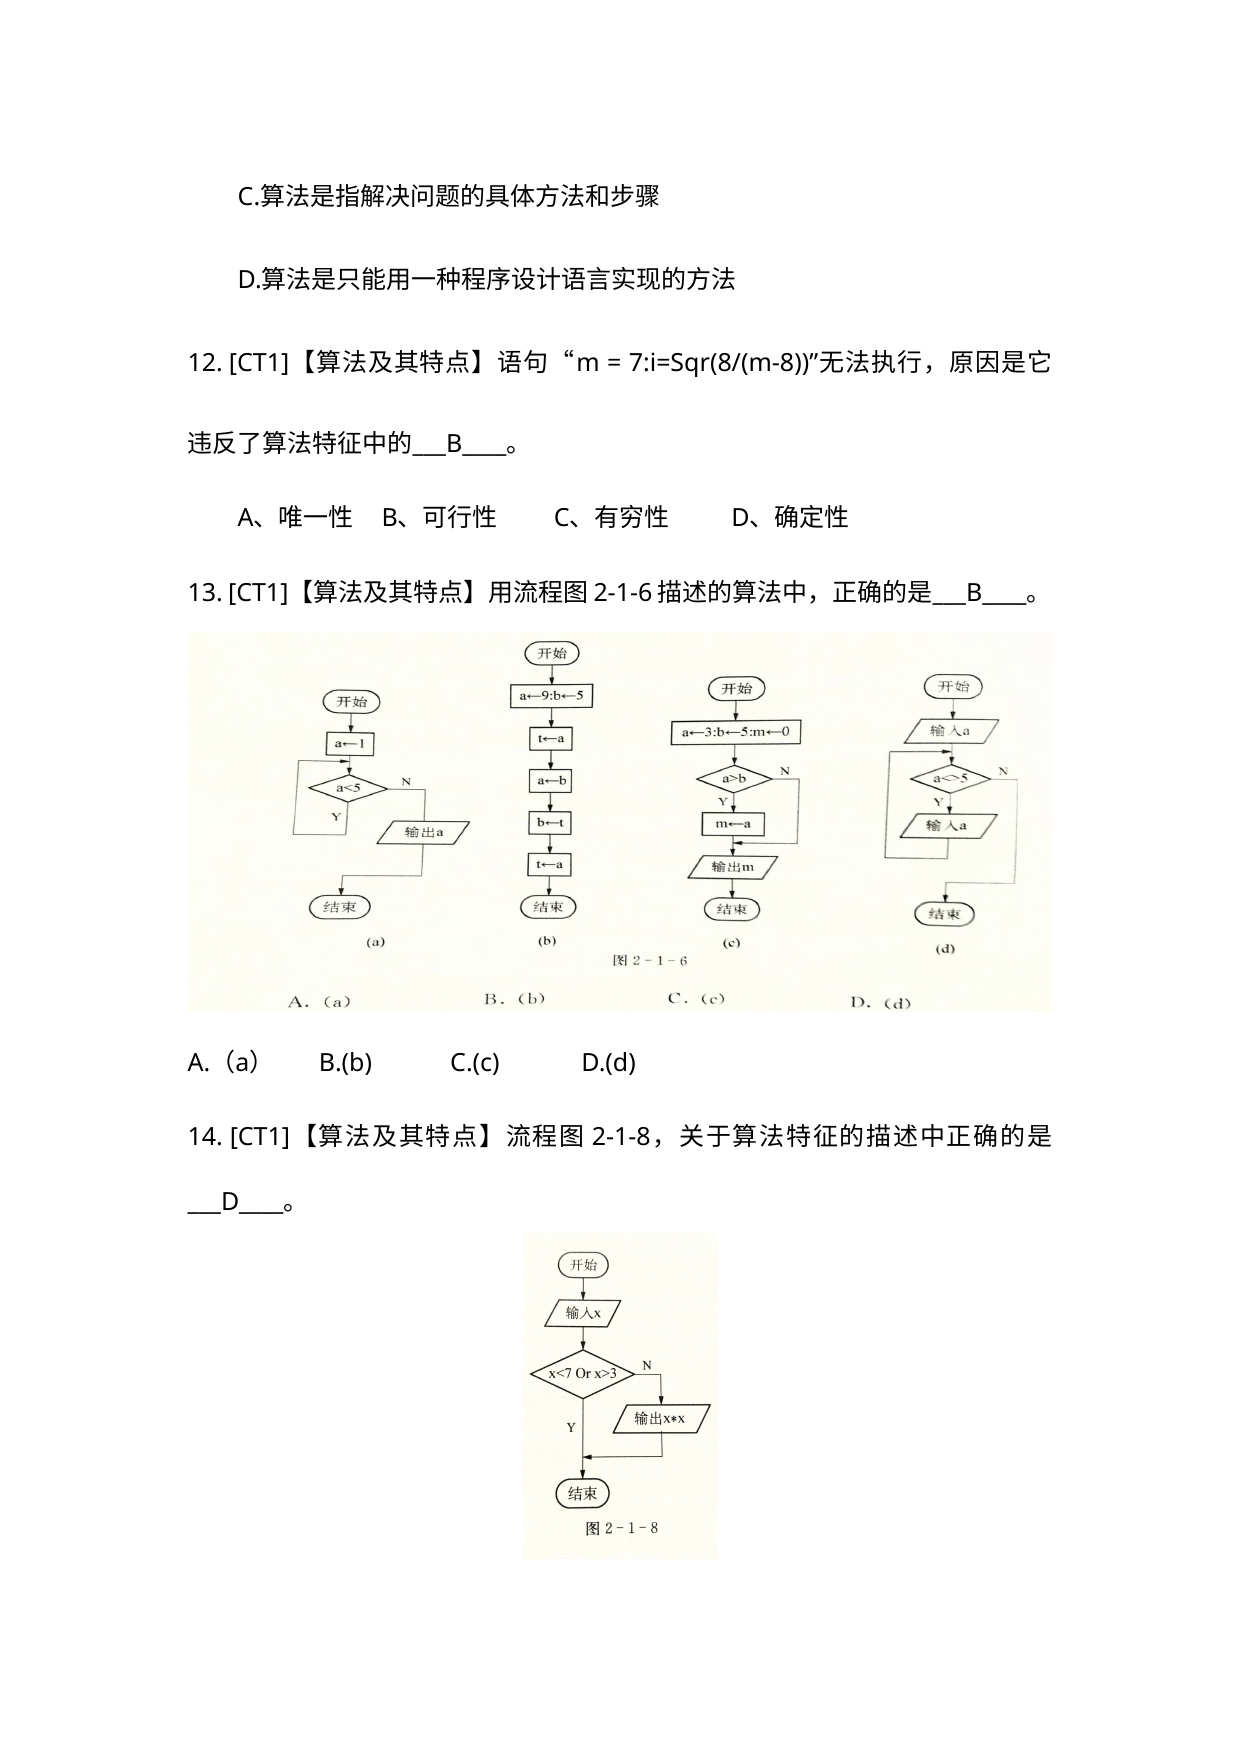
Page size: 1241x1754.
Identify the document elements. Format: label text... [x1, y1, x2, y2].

text 14. [CT1]【算法及其特点】流程图2-1-8，关于算法特征的描述中正确的是___D____。 [187, 1102, 1053, 1232]
text A.（a） B.(b) C.(c) D.(d) [187, 1028, 1053, 1093]
text A、唯一性 B、可行性 C、有穷性 D、确定性 [237, 483, 1053, 548]
text 12. [CT1]【算法及其特点】语句“m = 7:i=Sqr(8/(m-8))”无法执行，原因是它违反了算法特征中的___B____。 [187, 328, 1053, 474]
picture [522, 1232, 718, 1559]
text C.算法是指解决问题的具体方法和步骤 [187, 162, 1053, 227]
text D.算法是只能用一种程序设计语言实现的方法 [187, 245, 1053, 310]
text 13. [CT1]【算法及其特点】用流程图2-1-6描述的算法中，正确的是___B____。 [187, 558, 1053, 623]
picture [187, 631, 1053, 1012]
